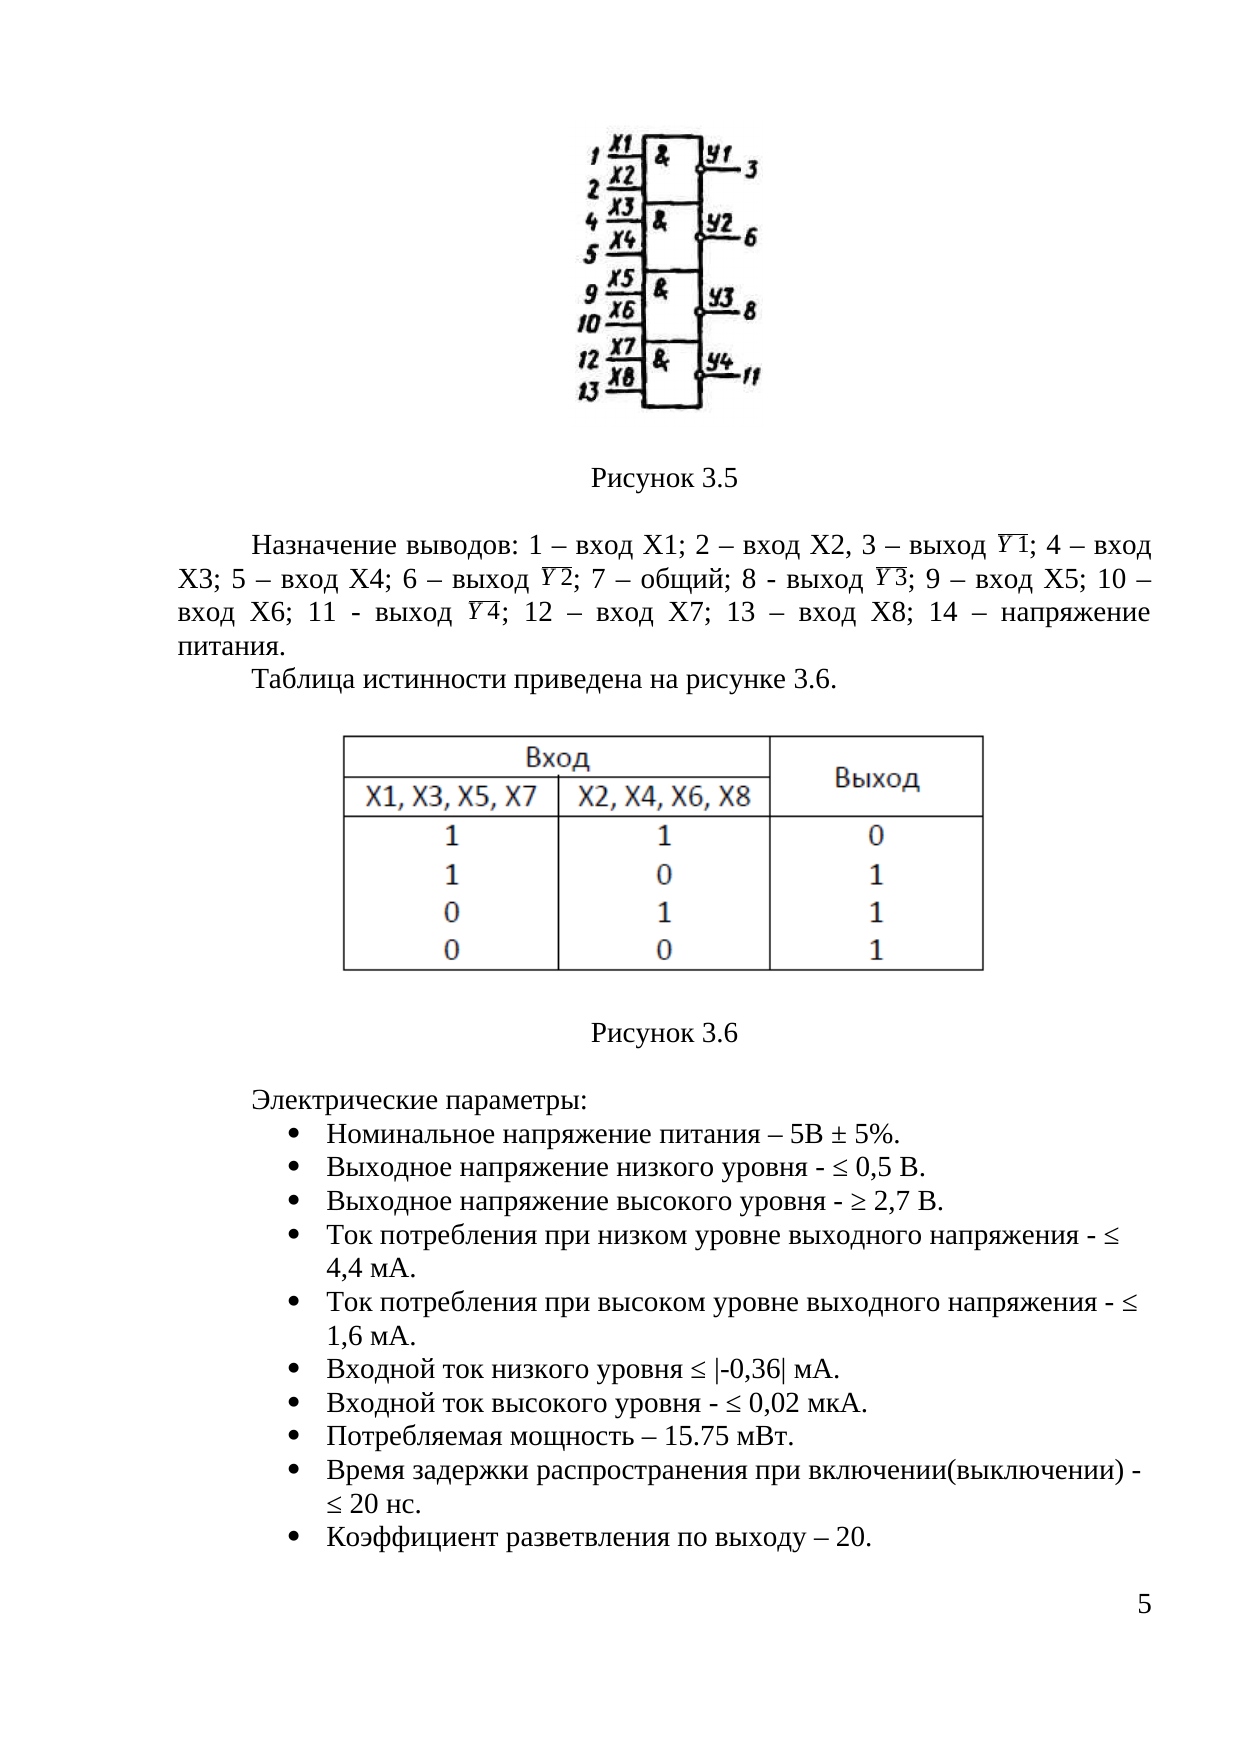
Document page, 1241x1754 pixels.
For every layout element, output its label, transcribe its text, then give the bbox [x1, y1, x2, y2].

text Рисунок 3.6 [177, 1015, 1152, 1049]
text Назначение выводов: 1 – вход Х1; 2 – вход Х2, 3 – выход ; 4 – вход Х3; 5 – вход Х4; 6 – выход ; 7 – общий; 8 - выход ; 9 – вход Х5; 10 – вход Х6; 11 - выход ; 12 – вход Х7; 13 – вход Х8; 14 – напряжение питания. [177, 527, 1152, 662]
list Входной ток высокого уровня - ≤ 0,02 мкА. [288, 1385, 1152, 1418]
list Потребляемая мощность – 15.75 мВт. [288, 1418, 1152, 1452]
text Электрические параметры: [177, 1082, 1152, 1116]
list Коэффициент разветвления по выходу – 20. [288, 1519, 1152, 1553]
list Время задержки распространения при включении(выключении) - ≤ 20 нс. [288, 1452, 1152, 1519]
list Номинальное напряжение питания – 5В ± 5%. [288, 1116, 1152, 1149]
list Выходное напряжение низкого уровня - ≤ 0,5 В. [288, 1149, 1152, 1183]
list Выходное напряжение высокого уровня - ≥ 2,7 В. [288, 1183, 1152, 1217]
picture [334, 728, 995, 982]
text Таблица истинности приведена на рисунке 3.6. [177, 662, 1152, 695]
list Ток потребления при низком уровне выходного напряжения - ≤ 4,4 мА. [288, 1217, 1152, 1284]
picture [566, 118, 763, 427]
text Рисунок 3.5 [177, 460, 1152, 494]
list Ток потребления при высоком уровне выходного напряжения - ≤ 1,6 мА. [288, 1284, 1152, 1351]
list Входной ток низкого уровня ≤ |-0,36| мА. [288, 1351, 1152, 1385]
